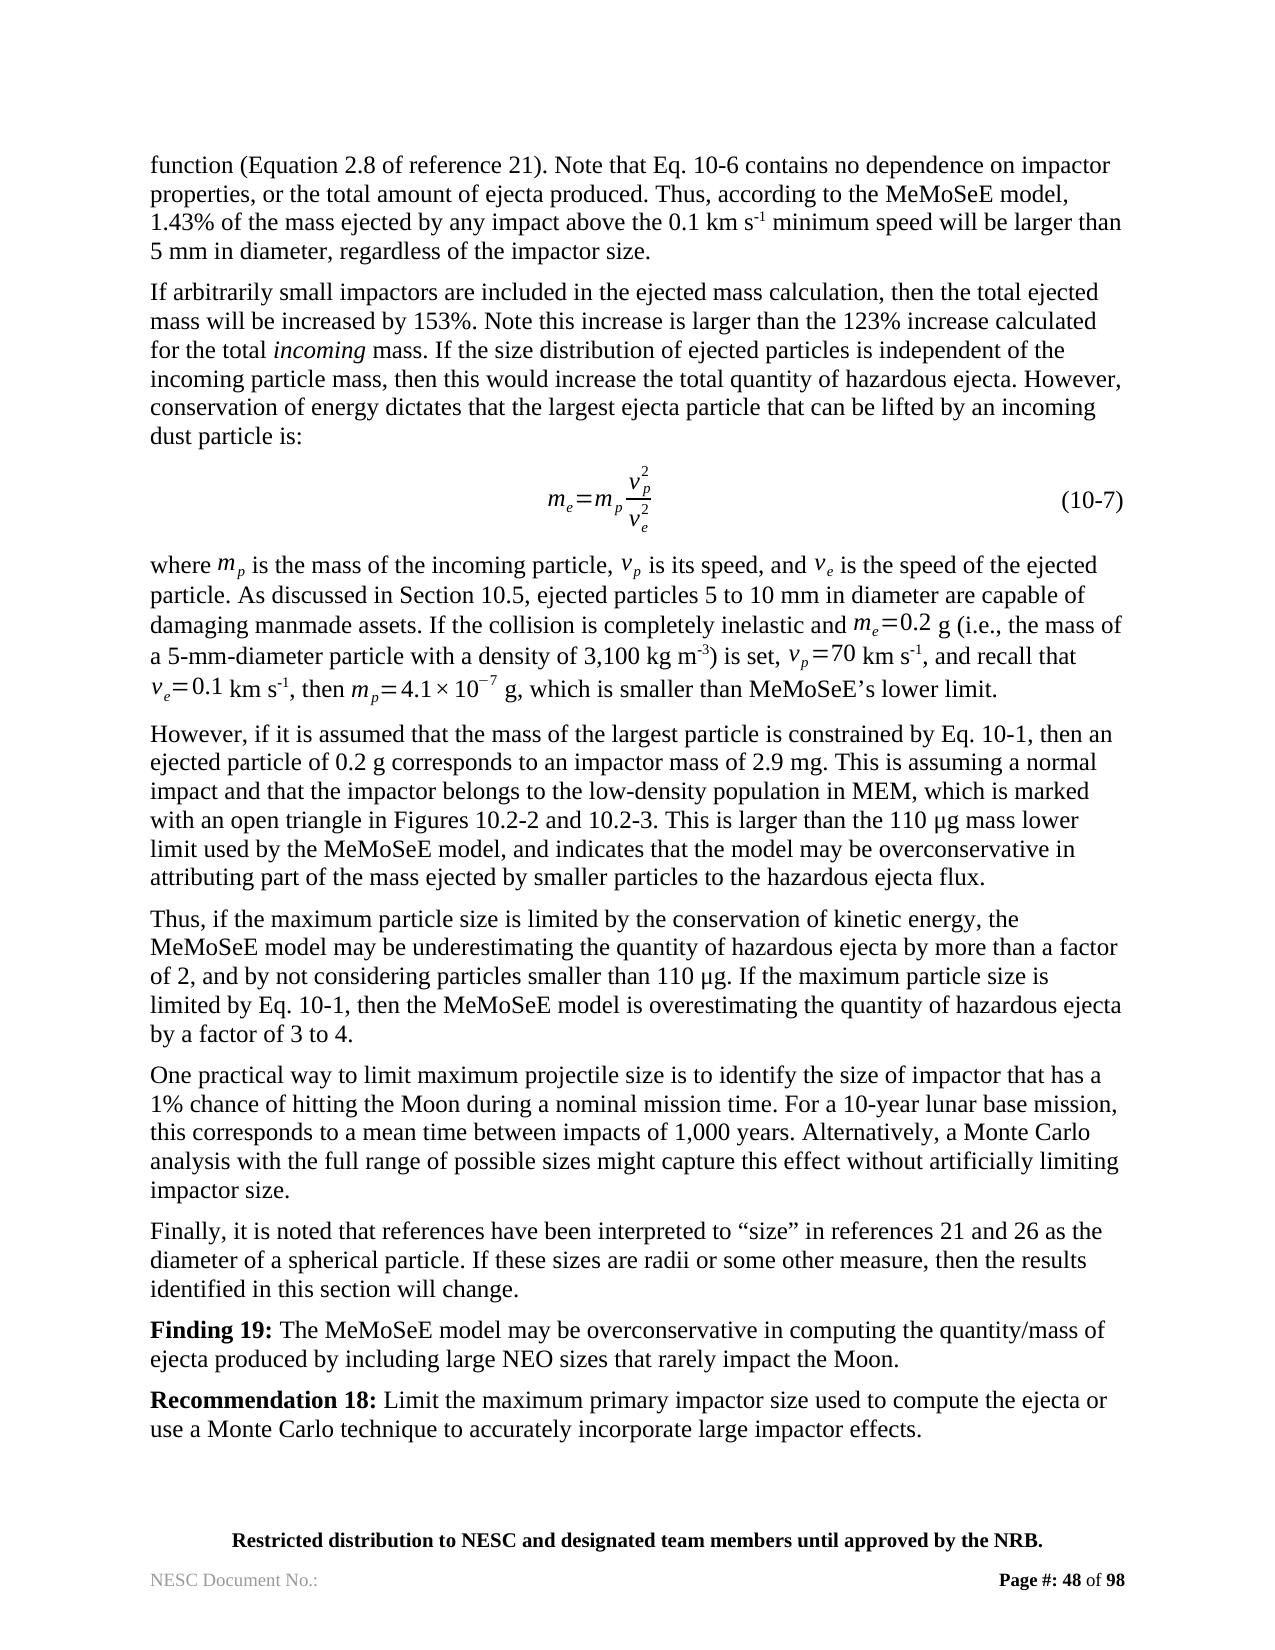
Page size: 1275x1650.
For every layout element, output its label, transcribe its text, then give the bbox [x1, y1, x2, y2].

text Finally, it is noted that references have been interpreted to “size” in references 21 and 26 as the diameter of a spherical particle. If these sizes are radii or some other measure, then the results identified in this section will change. [150, 1216, 1125, 1302]
text Finding 19: The MeMoSeE model may be overconservative in computing the quantity/mass of ejecta produced by including large NEO sizes that rarely impact the Moon. [150, 1315, 1125, 1372]
text Recommendation 18: Limit the maximum primary impactor size used to compute the ejecta or use a Monte Carlo technique to accurately incorporate large impactor effects. [150, 1385, 1125, 1442]
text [150, 150, 1125, 265]
text One practical way to limit maximum projectile size is to identify the size of impactor that has a 1% chance of hitting the Moon during a nominal mission time. For a 10-year lunar base mission, this corresponds to a mean time between impacts of 1,000 years. Alternatively, a Monte Carlo analysis with the full range of possible sizes might capture this effect without artificially limiting impactor size. [150, 1060, 1125, 1204]
text (10-7) [150, 462, 1125, 536]
text However, if it is assumed that the mass of the largest particle is constrained by Eq. 10-1, then an ejected particle of 0.2 g corresponds to an impactor mass of 2.9 mg. This is assuming a normal impact and that the impactor belongs to the low-density population in MEM, which is marked with an open triangle in Figures 10.2-2 and 10.2-3. This is larger than the 110 μg mass lower limit used by the MeMoSeE model, and indicates that the model may be overconservative in attributing part of the mass ejected by smaller particles to the hazardous ejecta flux. [150, 719, 1125, 891]
text where is the mass of the incoming particle, is its speed, and is the speed of the ejected particle. As discussed in Section 10.5, ejected particles 5 to 10 mm in diameter are capable of damaging manmade assets. If the collision is completely inelastic and g (i.e., the mass of a 5-mm-diameter particle with a density of 3,100 kg m3) is set, km s1, and recall that km s1, then g, which is smaller than MeMoSeE’s lower limit. [150, 548, 1125, 706]
text Thus, if the maximum particle size is limited by the conservation of kinetic energy, the MeMoSeE model may be underestimating the quantity of hazardous ejecta by more than a factor of 2, and by not considering particles smaller than 110 μg. If the maximum particle size is limited by Eq. 10-1, then the MeMoSeE model is overestimating the quantity of hazardous ejecta by a factor of 3 to 4. [150, 904, 1125, 1047]
text If arbitrarily small impactors are included in the ejected mass calculation, then the total ejected mass will be increased by 153%. Note this increase is larger than the 123% increase calculated for the total incoming mass. If the size distribution of ejected particles is independent of the incoming particle mass, then this would increase the total quantity of hazardous ejecta. However, conservation of energy dictates that the largest ejecta particle that can be lifted by an incoming dust particle is: [150, 277, 1125, 450]
